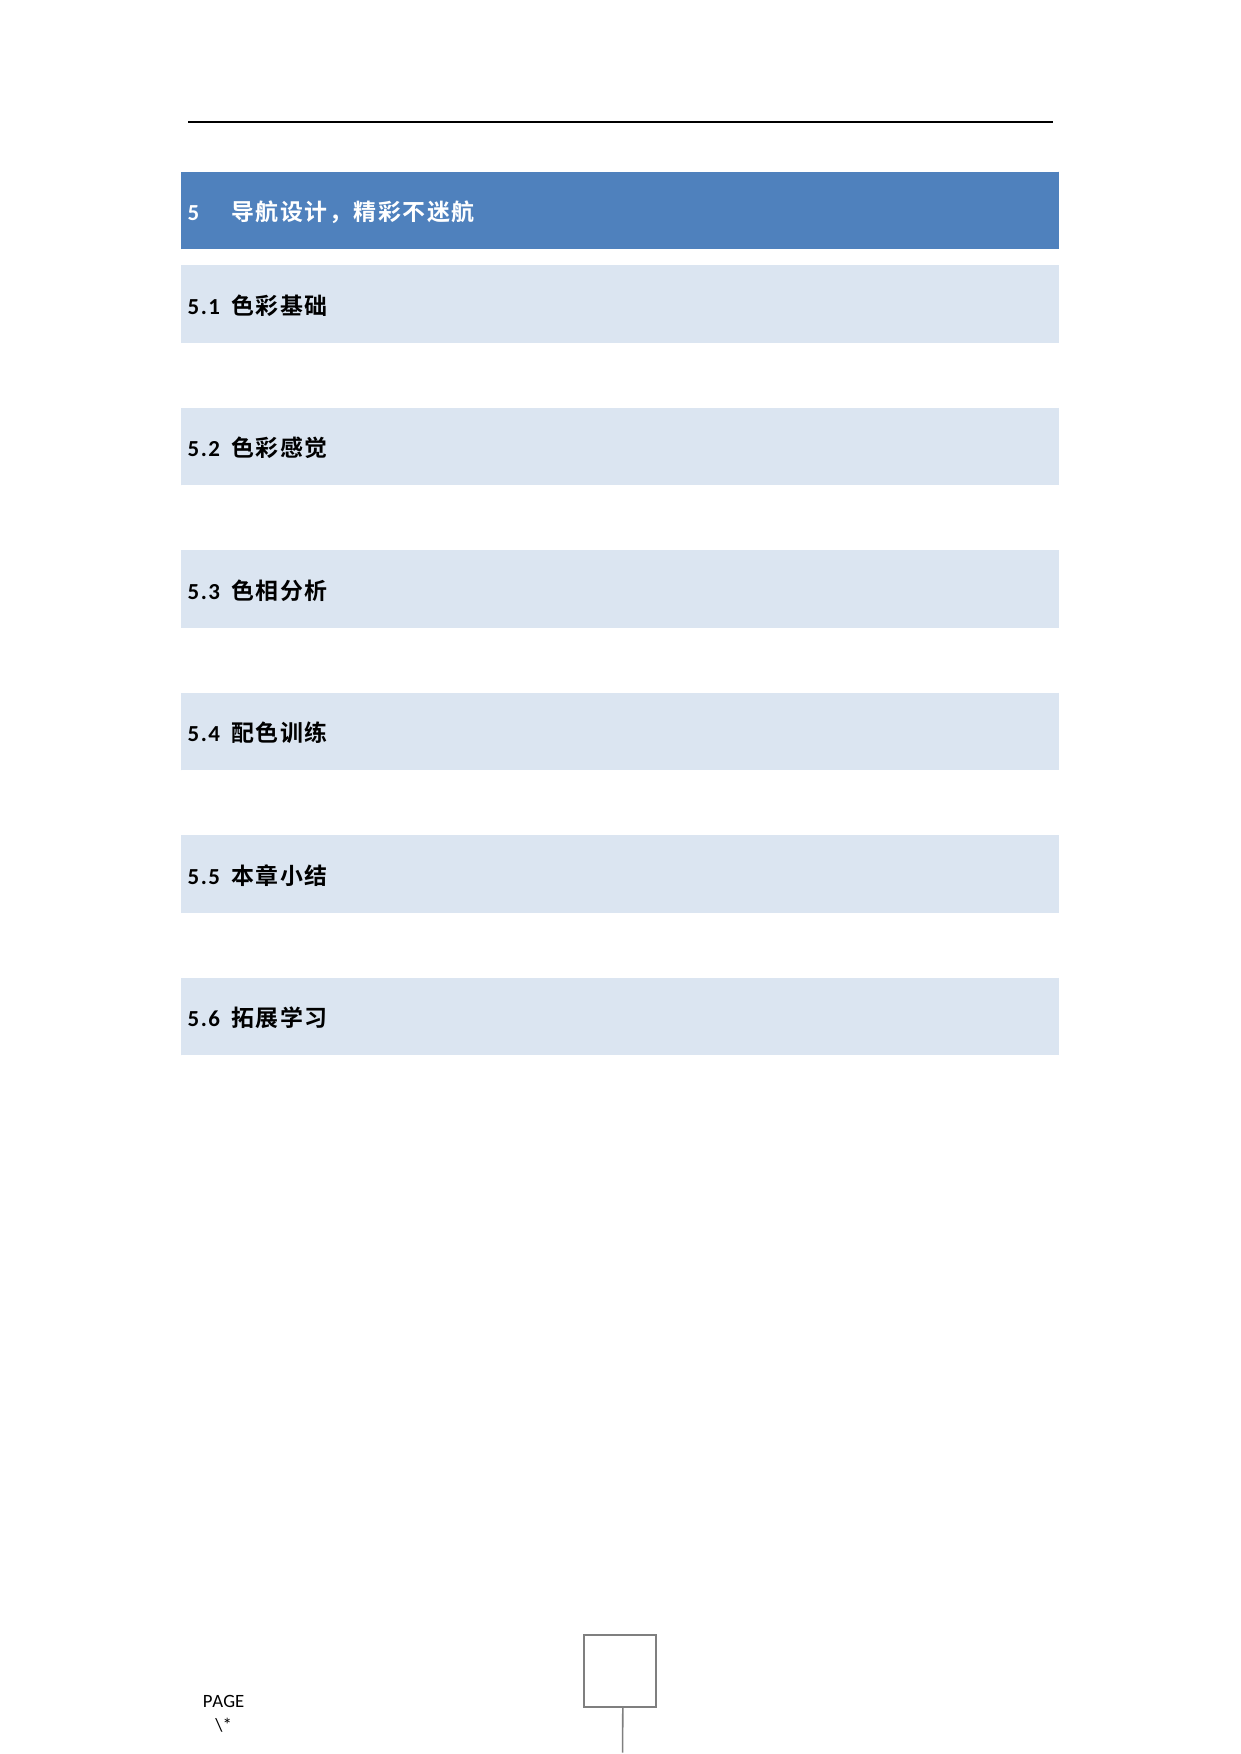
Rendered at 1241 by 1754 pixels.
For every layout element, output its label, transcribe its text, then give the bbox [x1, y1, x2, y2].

subtitle 本章小结 [188, 842, 1053, 907]
subtitle 拓展学习 [188, 984, 1053, 1049]
subtitle 色彩感觉 [188, 414, 1053, 479]
subtitle 配色训练 [188, 699, 1053, 764]
subtitle 色相分析 [188, 557, 1053, 622]
subtitle 导航设计，精彩不迷航 [188, 178, 1053, 243]
subtitle 色彩基础 [188, 272, 1053, 337]
